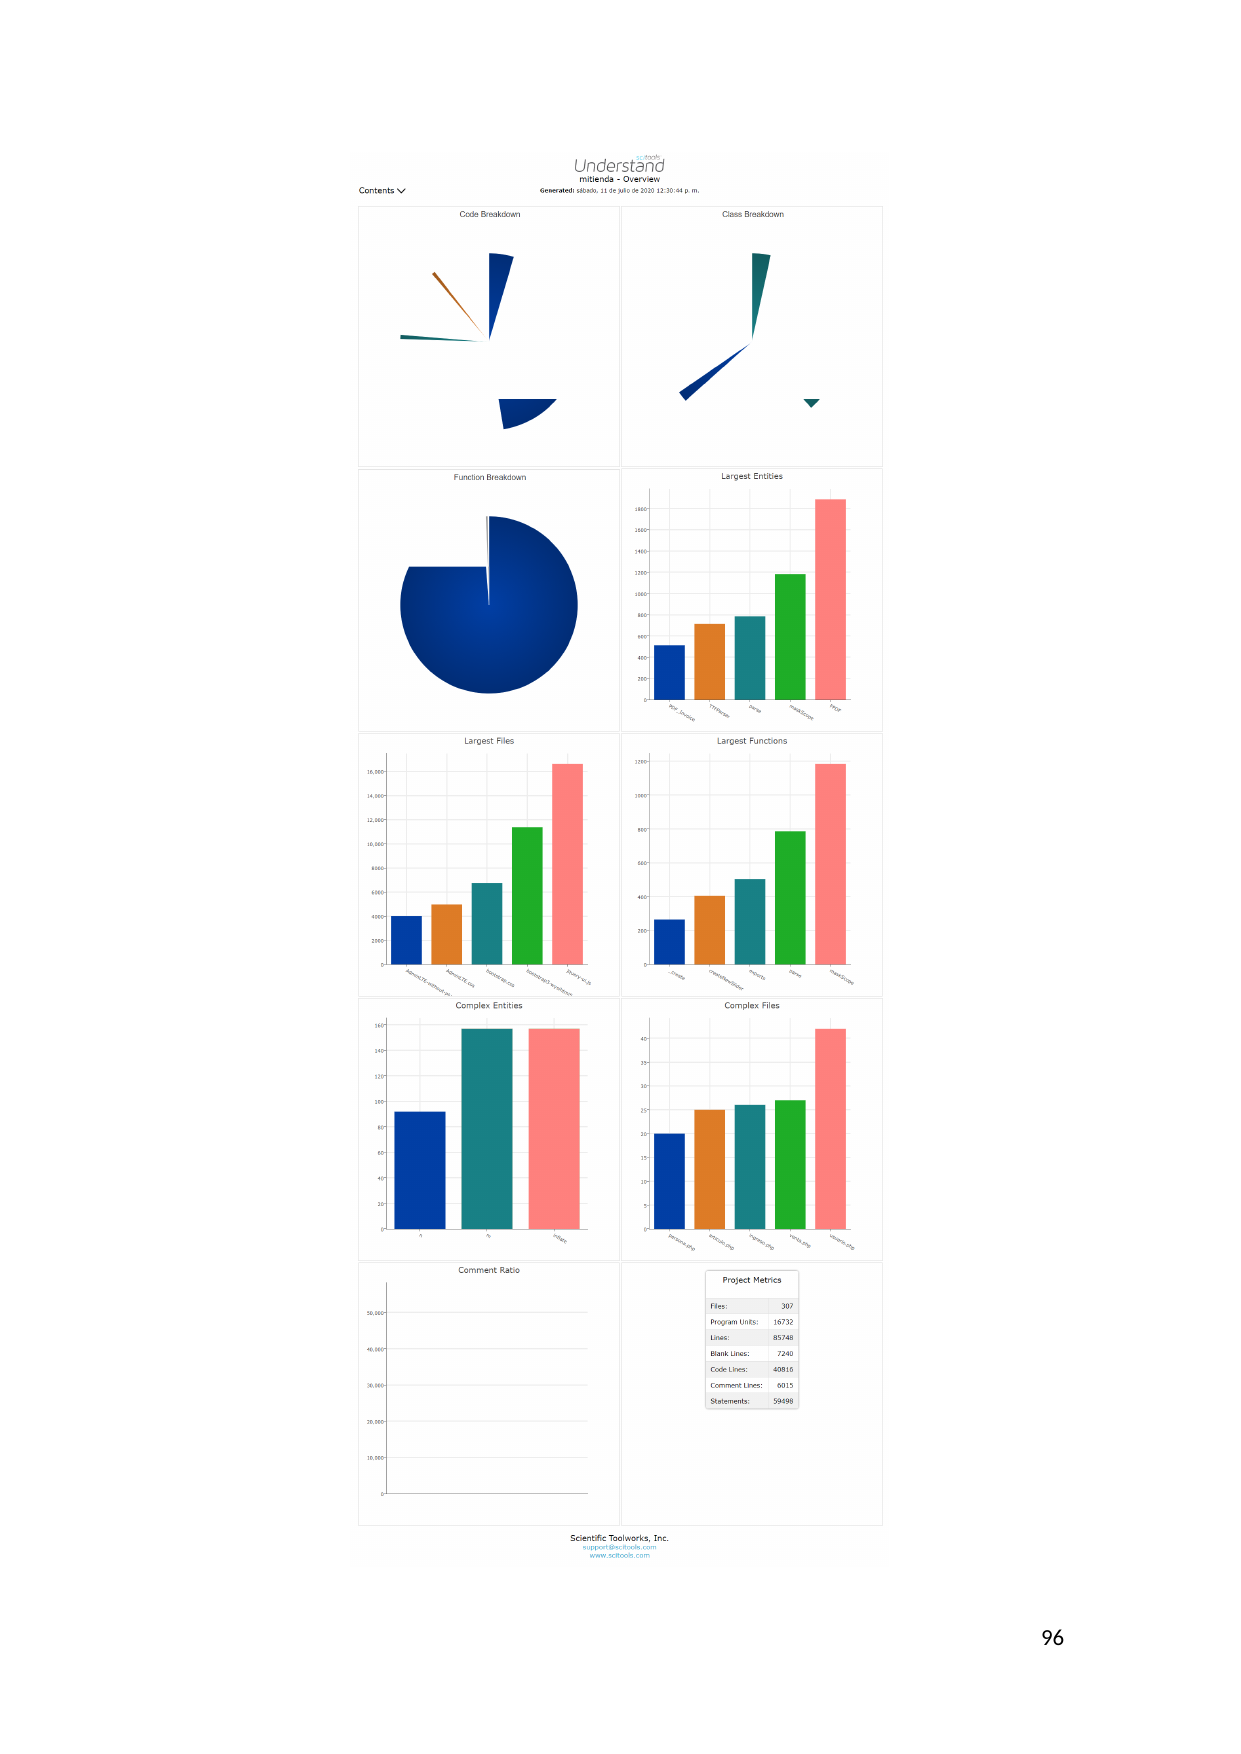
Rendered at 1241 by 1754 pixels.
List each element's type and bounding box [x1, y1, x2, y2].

picture [349, 152, 890, 1567]
